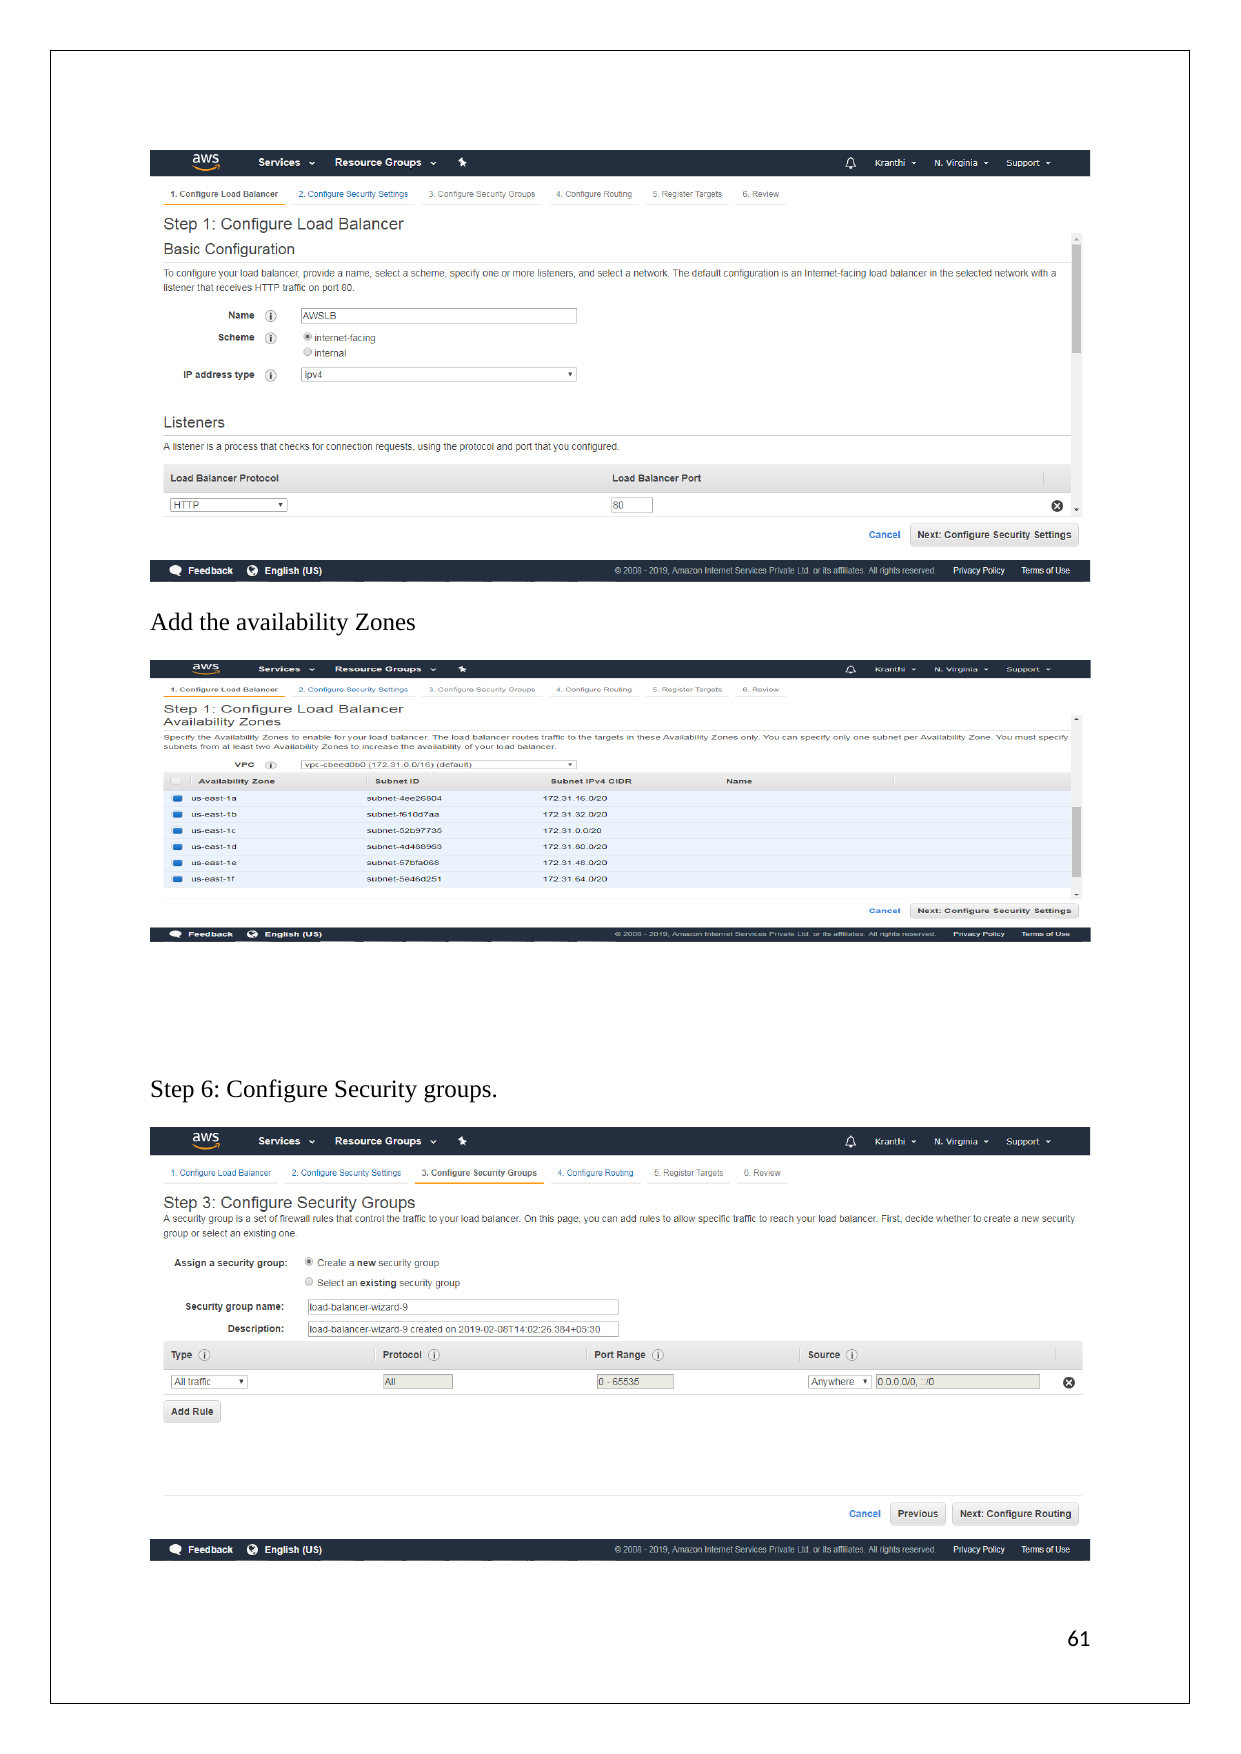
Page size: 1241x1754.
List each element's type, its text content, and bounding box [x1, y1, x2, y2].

text Step 6: Configure Security groups. [150, 1074, 1090, 1103]
picture [150, 150, 1091, 582]
text Add the availability Zones [150, 607, 1090, 636]
picture [150, 660, 1091, 942]
picture [150, 1127, 1091, 1561]
